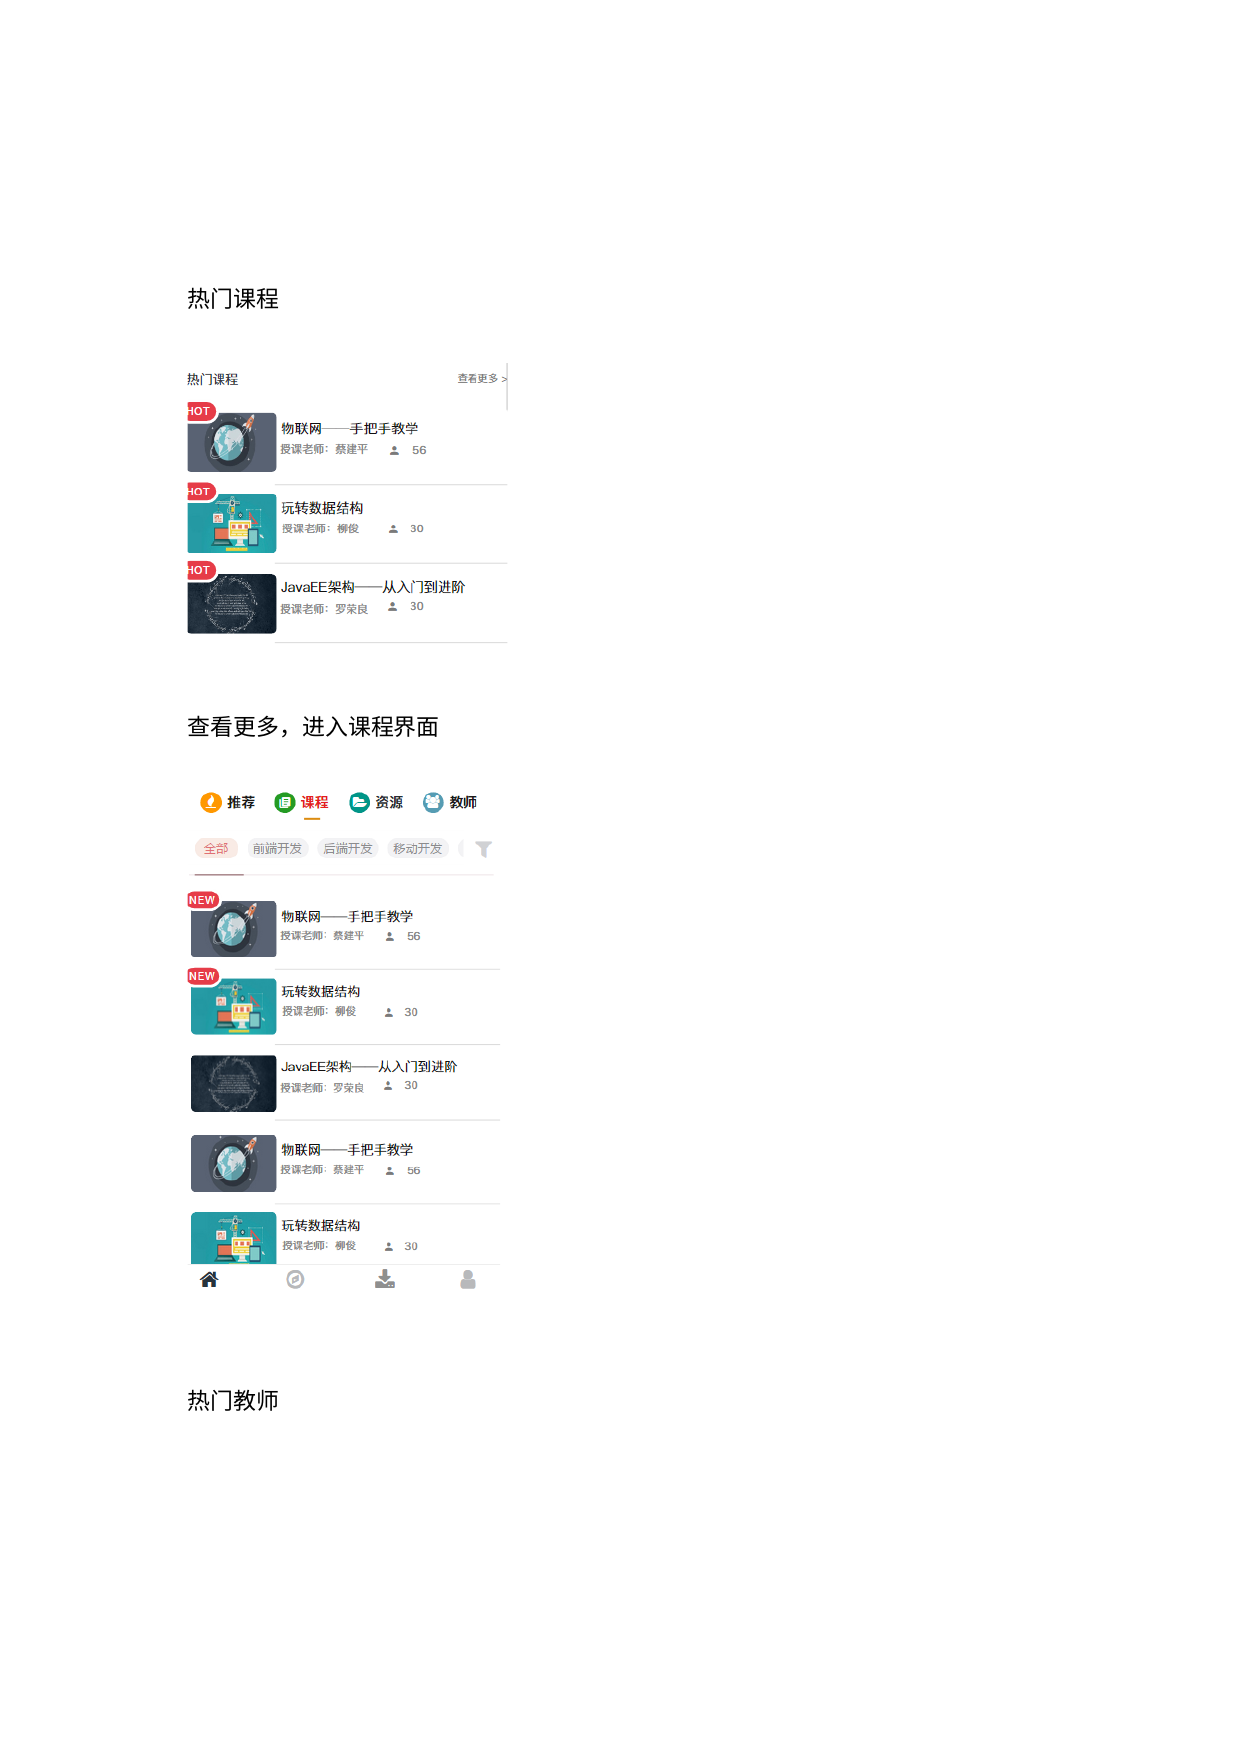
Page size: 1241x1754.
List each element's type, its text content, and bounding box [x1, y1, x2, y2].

picture [187, 782, 501, 1292]
text 热门课程 [187, 265, 1053, 330]
text 热门教师 [187, 1367, 1053, 1432]
text 查看更多，进入课程界面 [187, 693, 1053, 758]
picture [187, 363, 508, 660]
